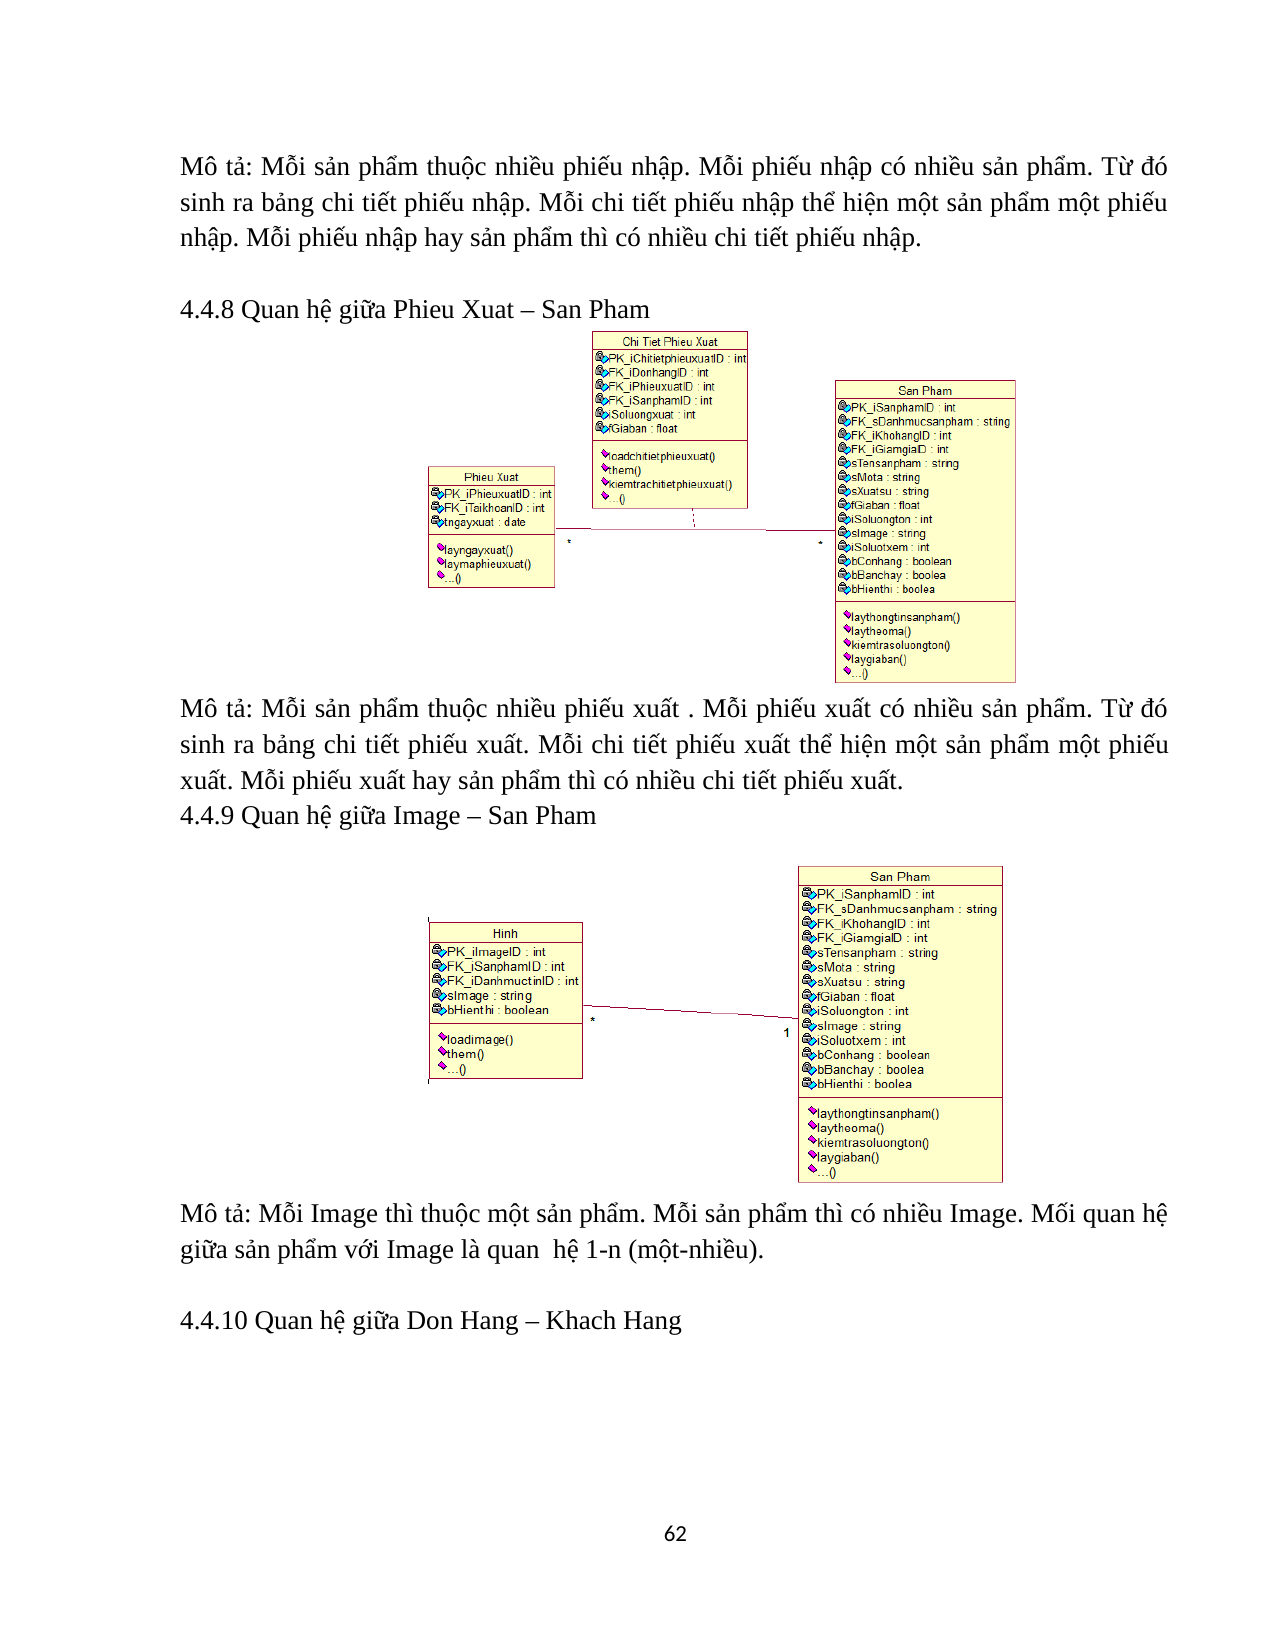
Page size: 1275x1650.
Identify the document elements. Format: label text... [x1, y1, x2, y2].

list Mô tả: Mỗi Image thì thuộc một sản phẩm. Mỗi sản phẩm thì có nhiều Image. Mối quan hệ giữa sản phẩm với Image là quan hệ 1-n (một-nhiều). [180, 1197, 1170, 1264]
picture [411, 835, 1014, 1193]
text 4.4.10 Quan hệ giữa Don Hang – Khach Hang [180, 1304, 1170, 1336]
text 4.4.9 Quan hệ giữa Image – San Pham [180, 799, 1170, 831]
picture [403, 328, 1022, 689]
list Mô tả: Mỗi sản phẩm thuộc nhiều phiếu xuất . Mỗi phiếu xuất có nhiều sản phẩm. Từ đó sinh ra bảng chi tiết phiếu xuất. Mỗi chi tiết phiếu xuất thể hiện một sản phẩm một phiếu xuất. Mỗi phiếu xuất hay sản phẩm thì có nhiều chi tiết phiếu xuất. [180, 692, 1170, 795]
text 4.4.8 Quan hệ giữa Phieu Xuat – San Pham [180, 293, 1170, 324]
list Mô tả: Mỗi sản phẩm thuộc nhiều phiếu nhập. Mỗi phiếu nhập có nhiều sản phẩm. Từ đó sinh ra bảng chi tiết phiếu nhập. Mỗi chi tiết phiếu nhập thể hiện một sản phẩm một phiếu nhập. Mỗi phiếu nhập hay sản phẩm thì có nhiều chi tiết phiếu nhập. [180, 150, 1170, 253]
